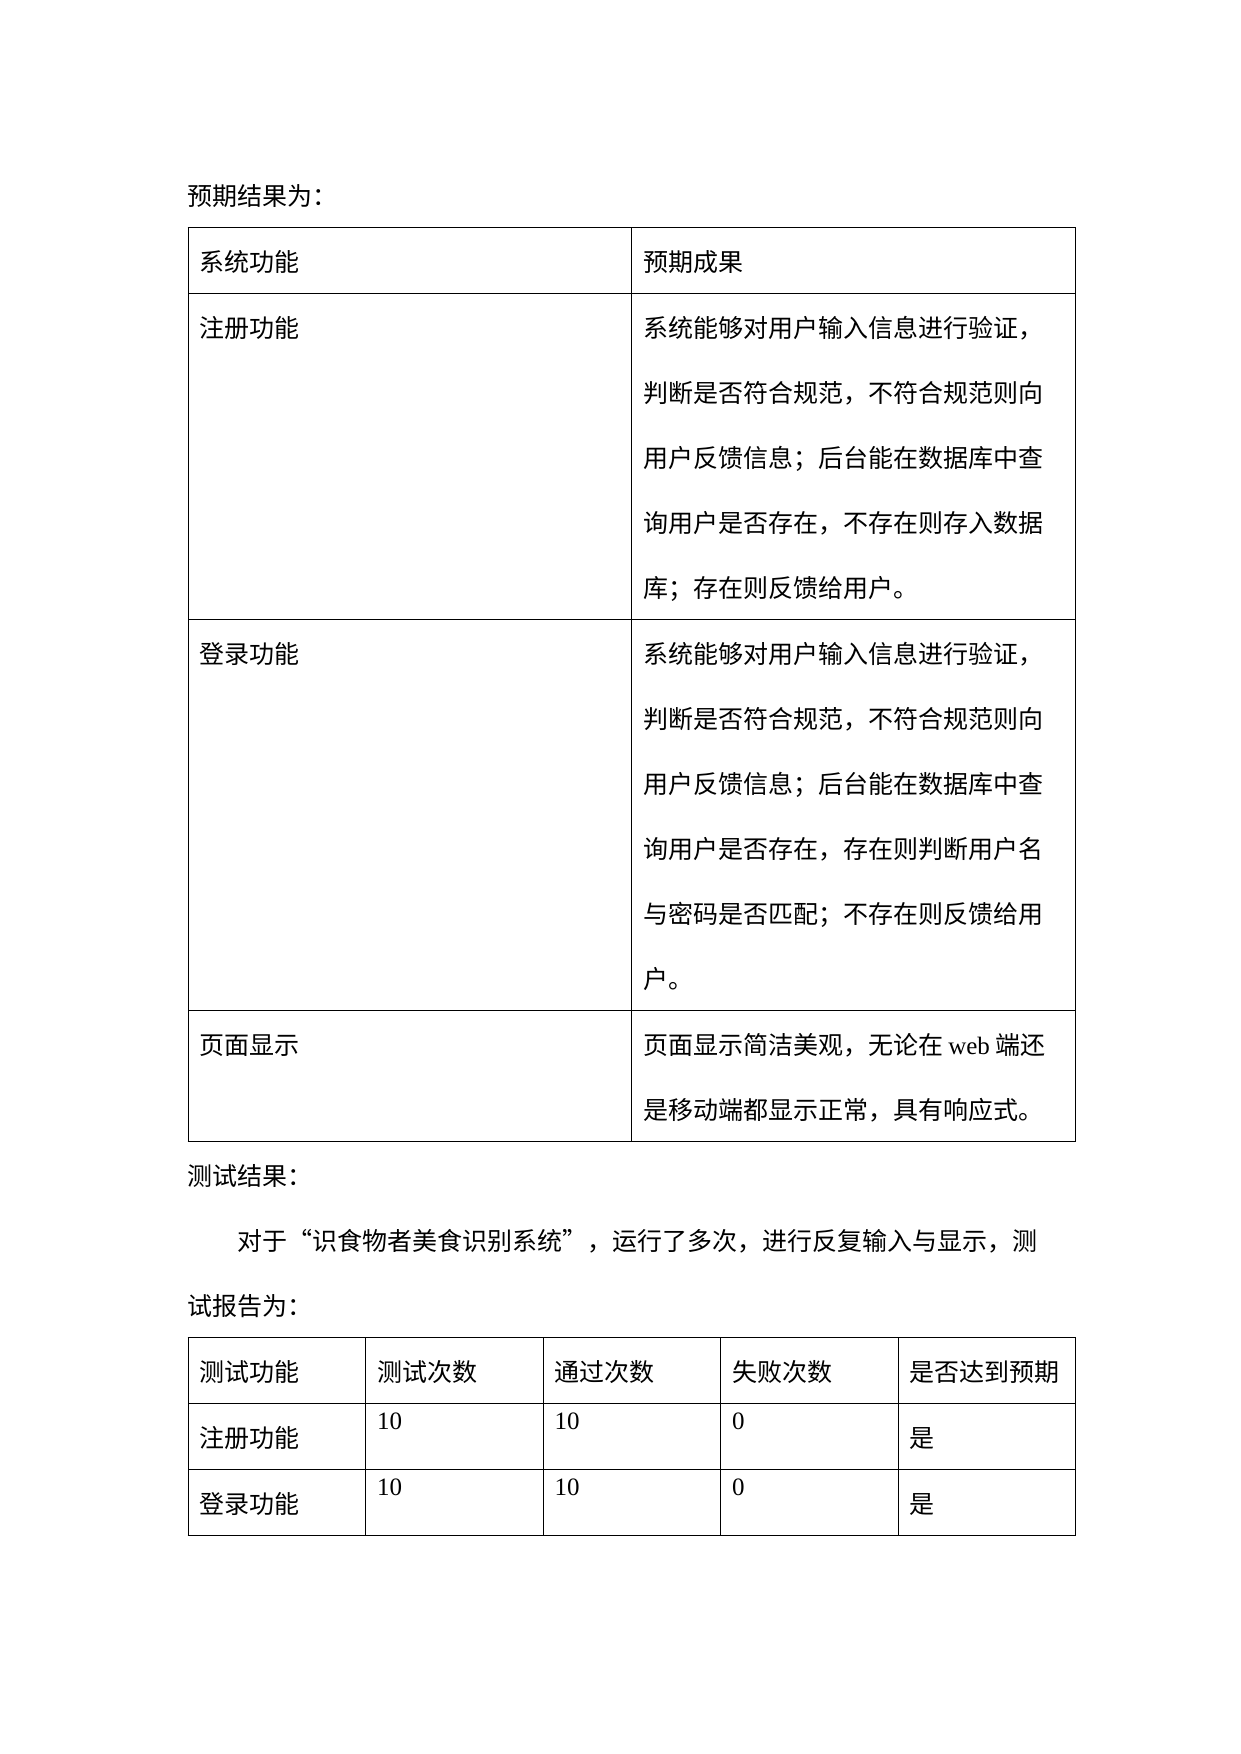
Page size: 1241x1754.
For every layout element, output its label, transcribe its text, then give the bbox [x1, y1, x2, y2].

table_cell 是 [899, 1404, 1075, 1469]
table_cell 注册功能 [189, 1404, 365, 1469]
table_cell 页面显示简洁美观，无论在web端还是移动端都显示正常，具有响应式。 [632, 1011, 1075, 1141]
table_cell 登录功能 [189, 620, 631, 1010]
table_header 预期成果 [632, 228, 1075, 293]
table_cell 注册功能 [189, 294, 631, 619]
table_header 系统功能 [189, 228, 631, 293]
table_header 测试次数 [366, 1338, 543, 1403]
table_cell 0 [721, 1404, 898, 1469]
table_cell 0 [721, 1470, 898, 1535]
text 对于“识食物者美食识别系统”，运行了多次，进行反复输入与显示，测试报告为： [187, 1207, 1053, 1337]
table_cell 10 [366, 1470, 543, 1535]
table_cell 是 [899, 1470, 1075, 1535]
table_cell 页面显示 [189, 1011, 631, 1141]
table_header 通过次数 [544, 1338, 720, 1403]
table_cell 系统能够对用户输入信息进行验证，判断是否符合规范，不符合规范则向用户反馈信息；后台能在数据库中查询用户是否存在，存在则判断用户名与密码是否匹配；不存在则反馈给用户。 [632, 620, 1075, 1010]
table_header 失败次数 [721, 1338, 898, 1403]
table_header 测试功能 [189, 1338, 365, 1403]
table_cell 10 [544, 1404, 720, 1469]
table_cell 登录功能 [189, 1470, 365, 1535]
table_cell 系统能够对用户输入信息进行验证，判断是否符合规范，不符合规范则向用户反馈信息；后台能在数据库中查询用户是否存在，不存在则存入数据库；存在则反馈给用户。 [632, 294, 1075, 619]
table_cell 10 [366, 1404, 543, 1469]
text 测试结果： [187, 1142, 1053, 1207]
text 预期结果为： [187, 162, 1053, 227]
table_cell 10 [544, 1470, 720, 1535]
table_header 是否达到预期 [899, 1338, 1075, 1403]
